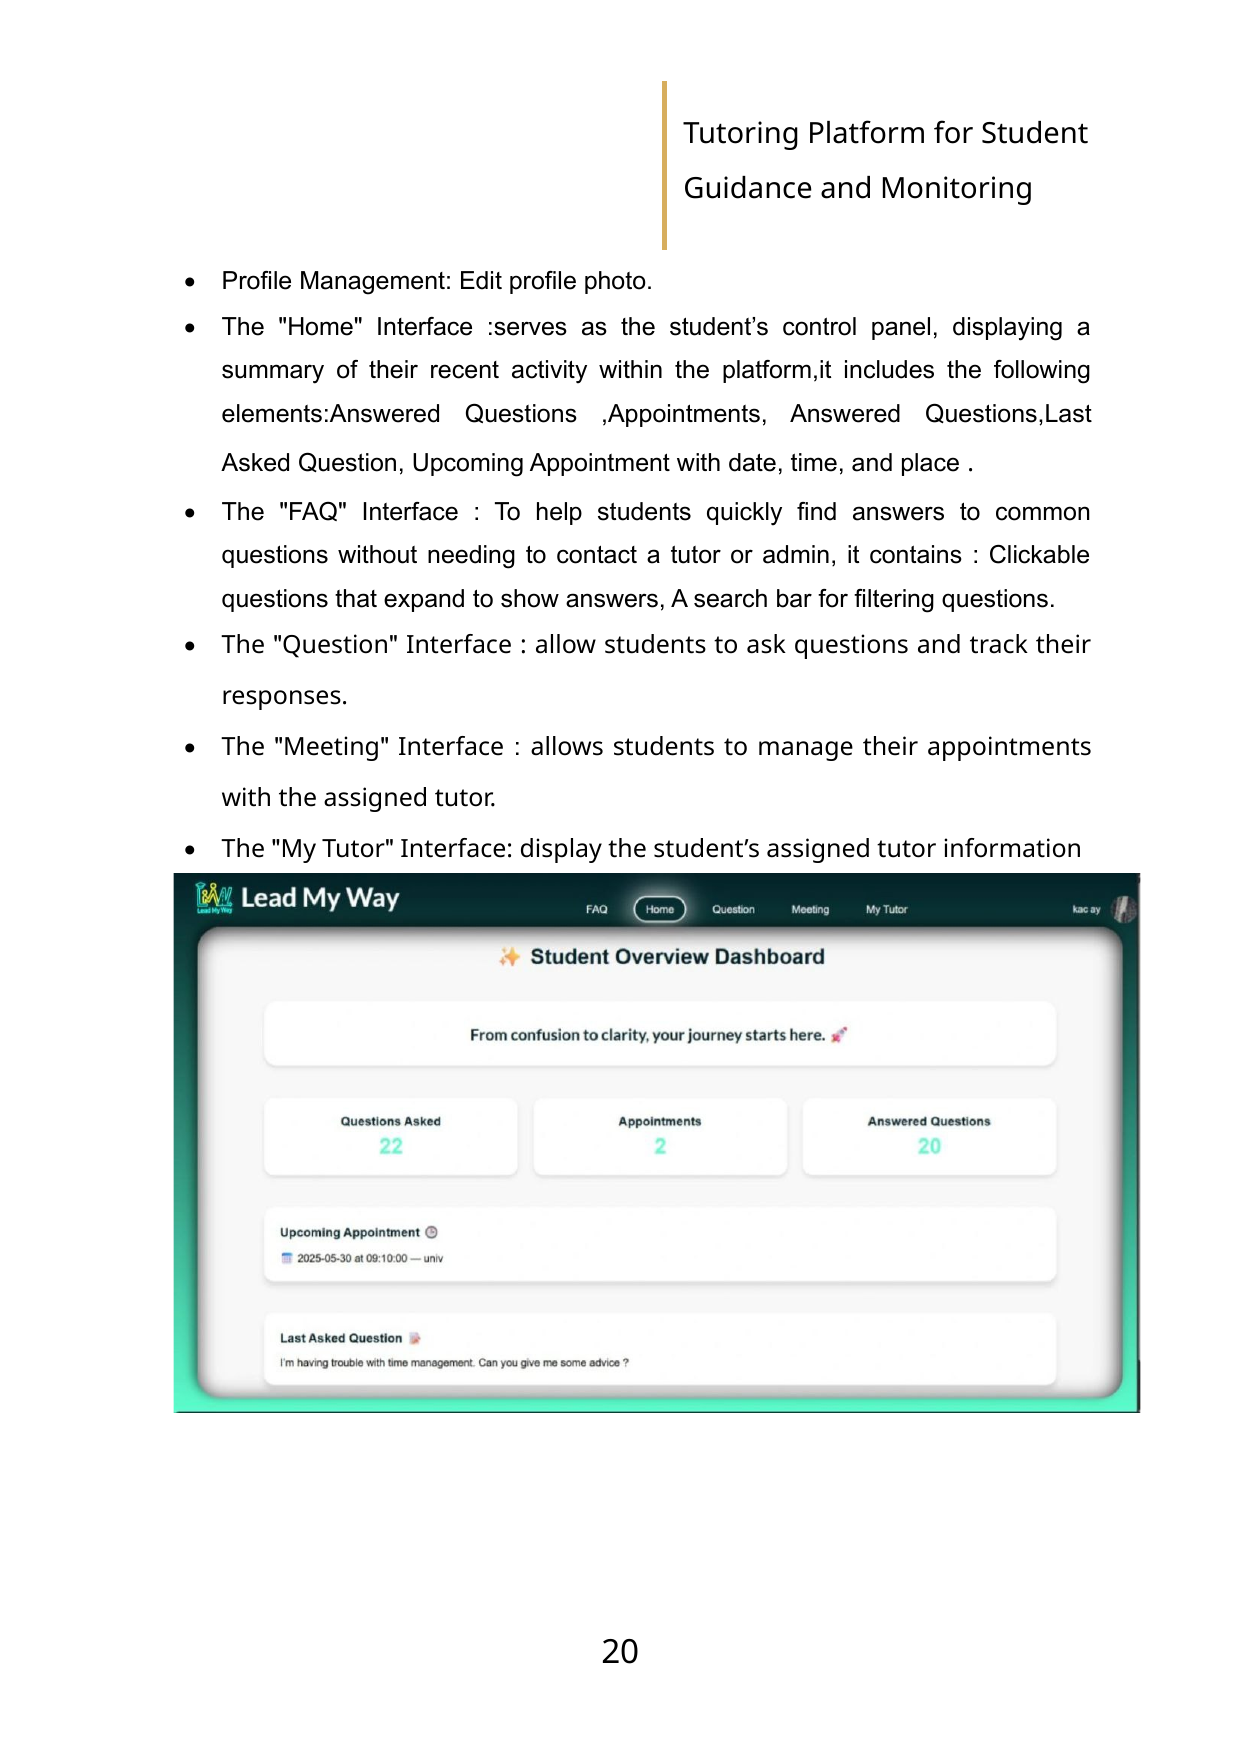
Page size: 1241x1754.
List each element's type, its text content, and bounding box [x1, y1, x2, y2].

list The "FAQ" Interface : To help students quickly find answers to common questions without needing to contact a tutor or admin, it contains : Clickable questions that expand to show answers, A search bar for filtering questions. [184, 495, 1093, 612]
picture [173, 873, 1141, 1413]
list Profile Management: Edit profile photo. [184, 148, 1093, 295]
list The "Meeting" Interface : allows students to manage their appointments with the assigned tutor. [184, 729, 1093, 814]
list The "Question" Interface : allow students to ask questions and track their responses. [184, 627, 1093, 712]
list The "My Tutor" Interface: display the student’s assigned tutor information [184, 831, 1093, 865]
list The "Home" Interface :serves as the student’s control panel, displaying a summary of their recent activity within the platform,it includes the following elements:Answered Questions ,Appointments, Answered Questions,Last Asked Question, Upcoming Appointment with date, time, and place . [184, 311, 1093, 478]
